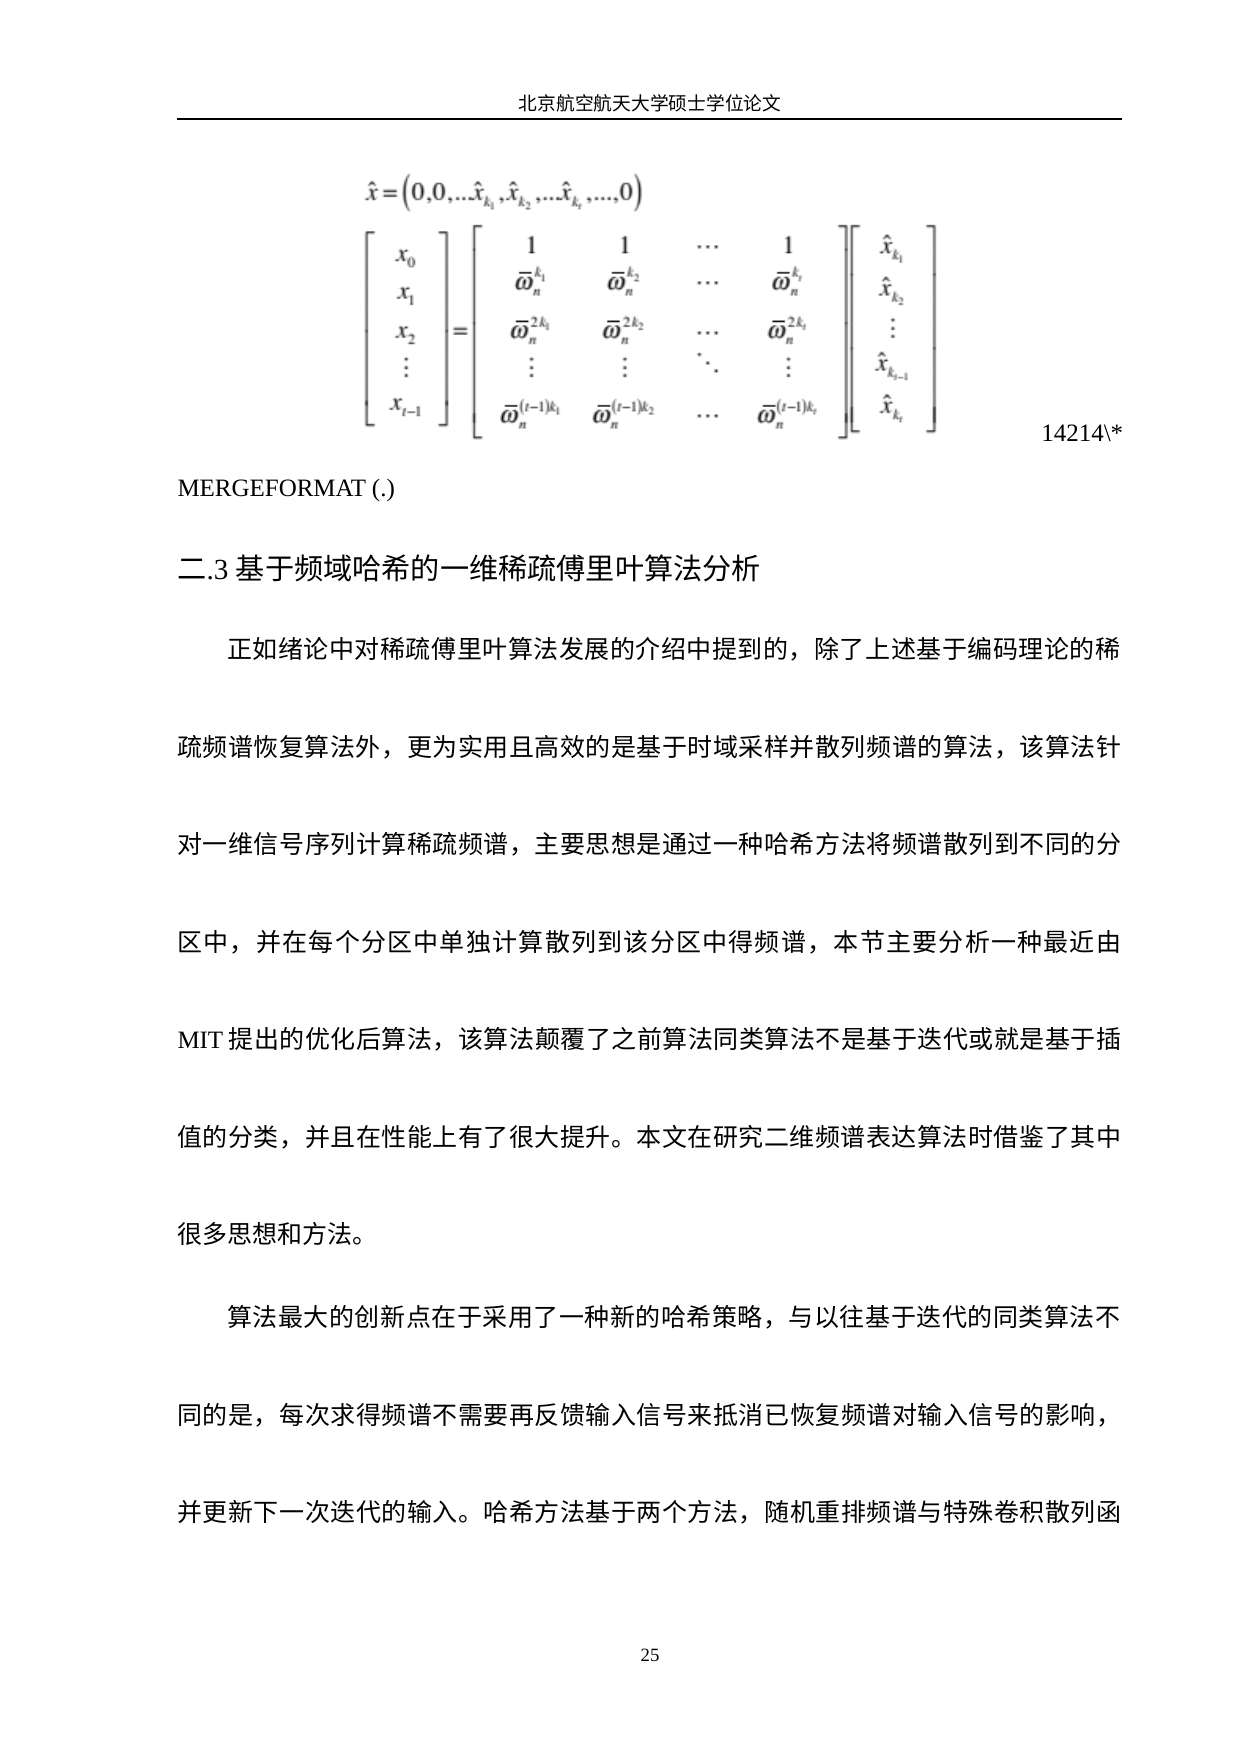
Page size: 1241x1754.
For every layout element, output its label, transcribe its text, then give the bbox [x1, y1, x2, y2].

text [177, 1283, 1122, 1543]
subtitle 基于频域哈希的一维稀疏傅里叶算法分析 [177, 534, 1122, 599]
text 正如绪论中对稀疏傅里叶算法发展的介绍中提到的，除了上述基于编码理论的稀疏频谱恢复算法外，更为实用且高效的是基于时域采样并散列频谱的算法，该算法针对一维信号序列计算稀疏频谱，主要思想是通过一种哈希方法将频谱散列到不同的分区中，并在每个分区中单独计算散列到该分区中得频谱，本节主要分析一种最近由MIT提出的优化后算法，该算法颠覆了之前算法同类算法不是基于迭代或就是基于插值的分类，并且在性能上有了很大提升。本文在研究二维频谱表达算法时借鉴了其中很多思想和方法。 [177, 615, 1122, 1265]
